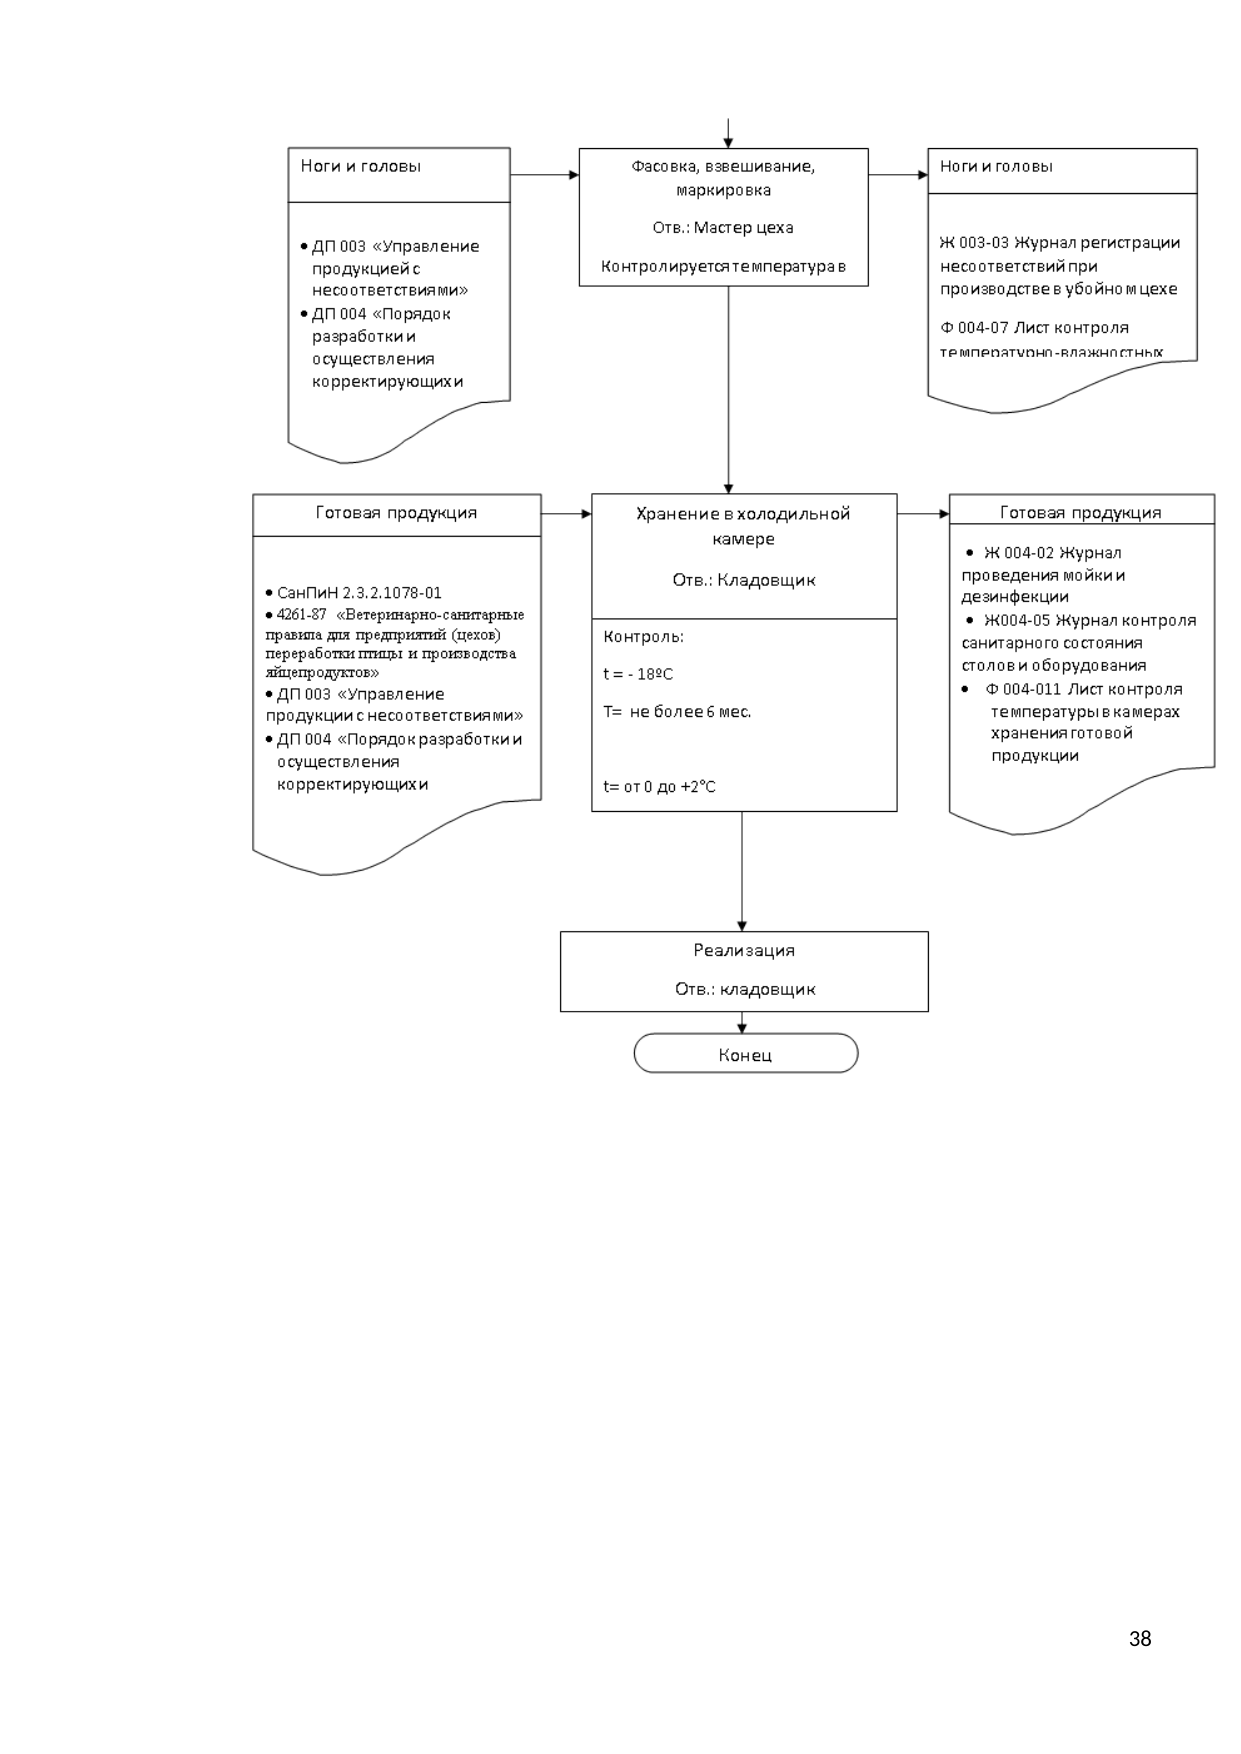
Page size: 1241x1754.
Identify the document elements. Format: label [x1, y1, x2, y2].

picture [251, 118, 1217, 1075]
